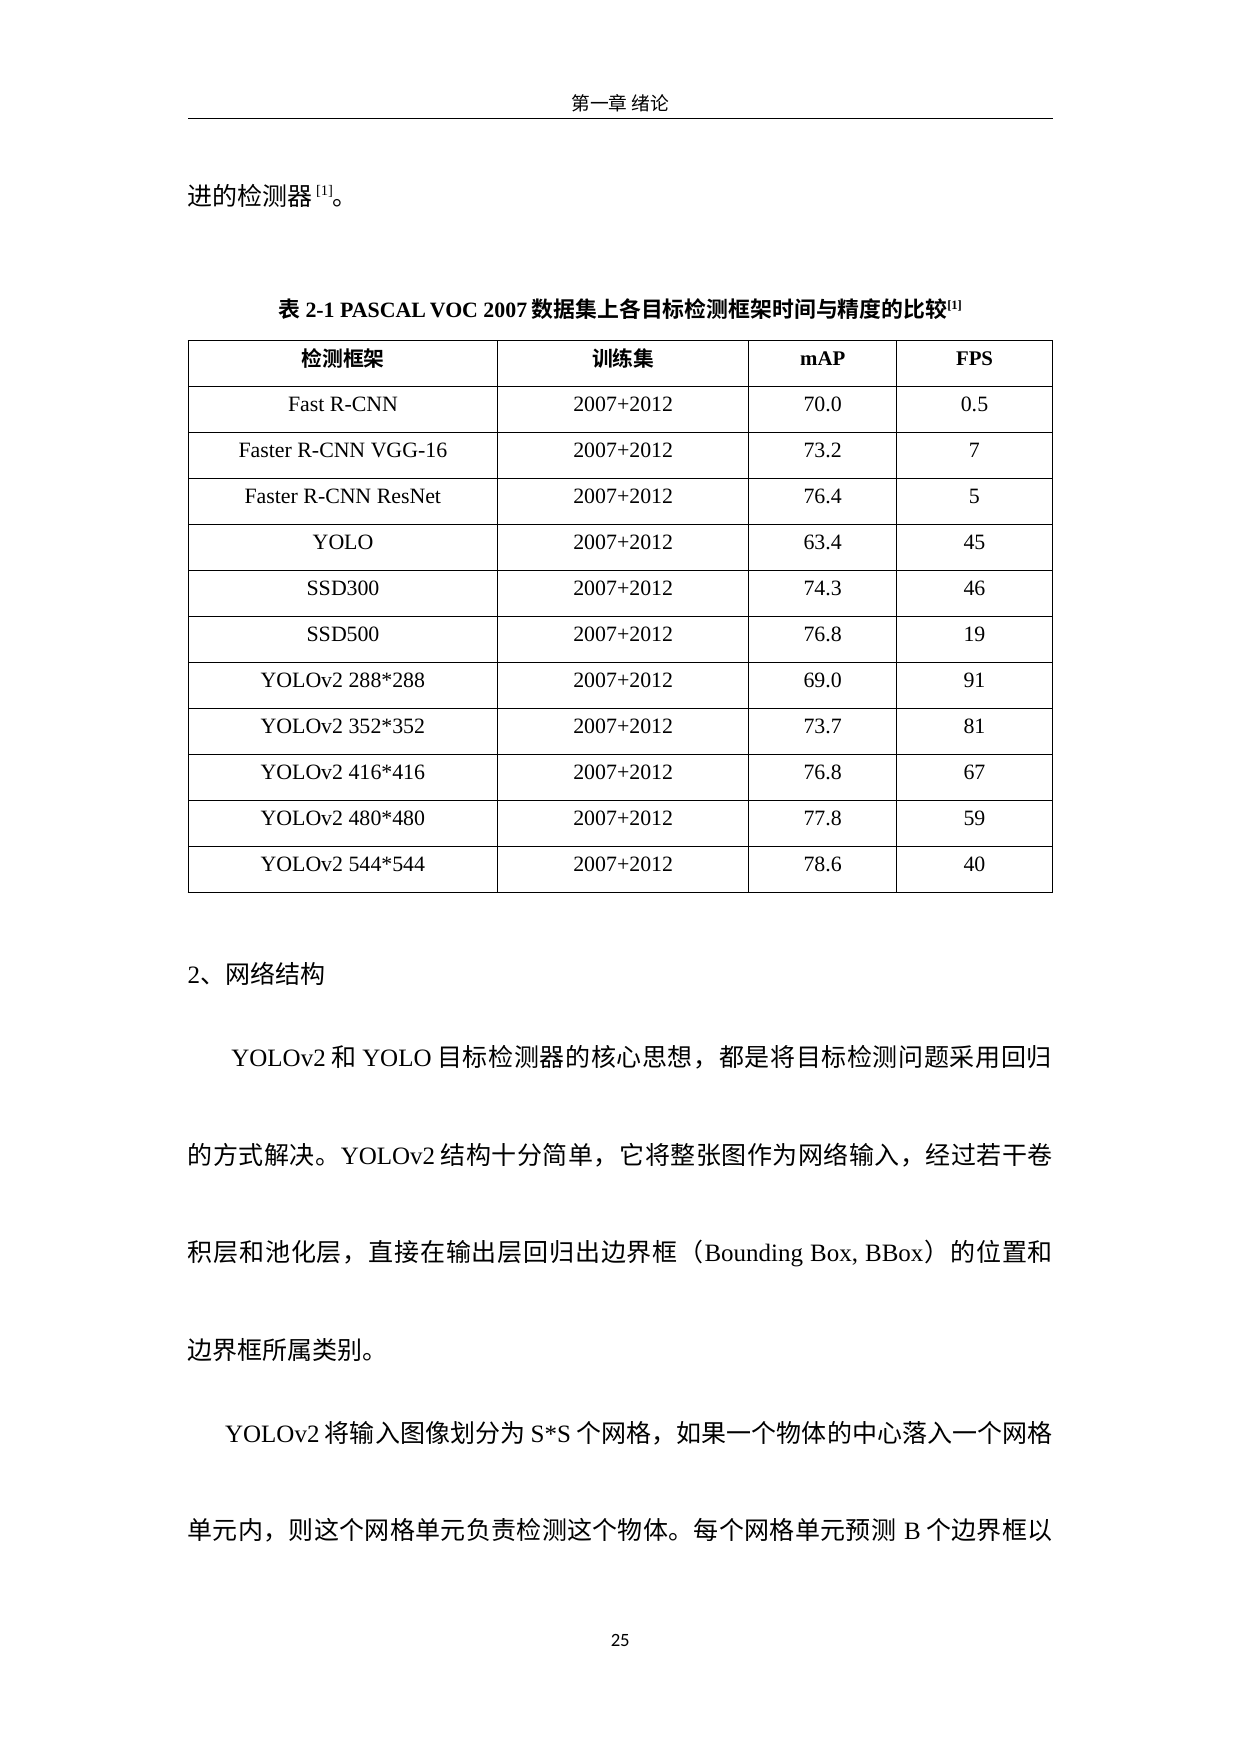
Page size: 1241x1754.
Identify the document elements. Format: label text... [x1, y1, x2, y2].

table_cell 76.8 [749, 617, 896, 662]
table_cell 77.8 [749, 801, 896, 846]
table_header mAP [749, 341, 896, 386]
text 2、网络结构 [187, 940, 1053, 1005]
table_cell 69.0 [749, 663, 896, 708]
text YOLOv2和YOLO目标检测器的核心思想，都是将目标检测问题采用回归的方式解决。YOLOv2结构十分简单，它将整张图作为网络输入，经过若干卷积层和池化层，直接在输出层回归出边界框（Bounding Box, BBox）的位置和边界框所属类别。 [187, 1023, 1053, 1381]
text 表 2-1 PASCAL VOC 2007数据集上各目标检测框架时间与精度的比较[1] [187, 292, 1053, 324]
table_cell Fast R-CNN [189, 387, 497, 432]
table_cell 73.2 [749, 433, 896, 478]
table_header 检测框架 [189, 341, 497, 386]
table_header 训练集 [498, 341, 748, 386]
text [187, 1399, 1053, 1561]
table_cell 19 [897, 617, 1052, 662]
table_cell 74.3 [749, 571, 896, 616]
table_cell 2007+2012 [498, 617, 748, 662]
table_cell 40 [897, 847, 1052, 892]
table_cell 7 [897, 433, 1052, 478]
table_cell 76.8 [749, 755, 896, 800]
table_cell 2007+2012 [498, 525, 748, 570]
table_cell 67 [897, 755, 1052, 800]
table_cell Faster R-CNN ResNet [189, 479, 497, 524]
table_cell 73.7 [749, 709, 896, 754]
table_cell YOLOv2 416*416 [189, 755, 497, 800]
table_cell 2007+2012 [498, 479, 748, 524]
table_cell 2007+2012 [498, 433, 748, 478]
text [187, 162, 1053, 227]
table_cell 59 [897, 801, 1052, 846]
table_cell 91 [897, 663, 1052, 708]
table_cell 0.5 [897, 387, 1052, 432]
table_cell 76.4 [749, 479, 896, 524]
table_cell 2007+2012 [498, 663, 748, 708]
table_cell 2007+2012 [498, 755, 748, 800]
table_cell SSD500 [189, 617, 497, 662]
table_cell 45 [897, 525, 1052, 570]
table_cell YOLOv2 480*480 [189, 801, 497, 846]
table_cell 2007+2012 [498, 571, 748, 616]
table_cell 2007+2012 [498, 709, 748, 754]
table_cell YOLOv2 352*352 [189, 709, 497, 754]
table_cell YOLOv2 544*544 [189, 847, 497, 892]
table_cell 46 [897, 571, 1052, 616]
table_cell 78.6 [749, 847, 896, 892]
table_cell 2007+2012 [498, 387, 748, 432]
table_cell 2007+2012 [498, 801, 748, 846]
table_cell YOLOv2 288*288 [189, 663, 497, 708]
table_cell YOLO [189, 525, 497, 570]
table_cell 70.0 [749, 387, 896, 432]
table_cell 2007+2012 [498, 847, 748, 892]
table_cell SSD300 [189, 571, 497, 616]
table_header FPS [897, 341, 1052, 386]
table_cell Faster R-CNN VGG-16 [189, 433, 497, 478]
table_cell 5 [897, 479, 1052, 524]
table_cell 81 [897, 709, 1052, 754]
table_cell 63.4 [749, 525, 896, 570]
